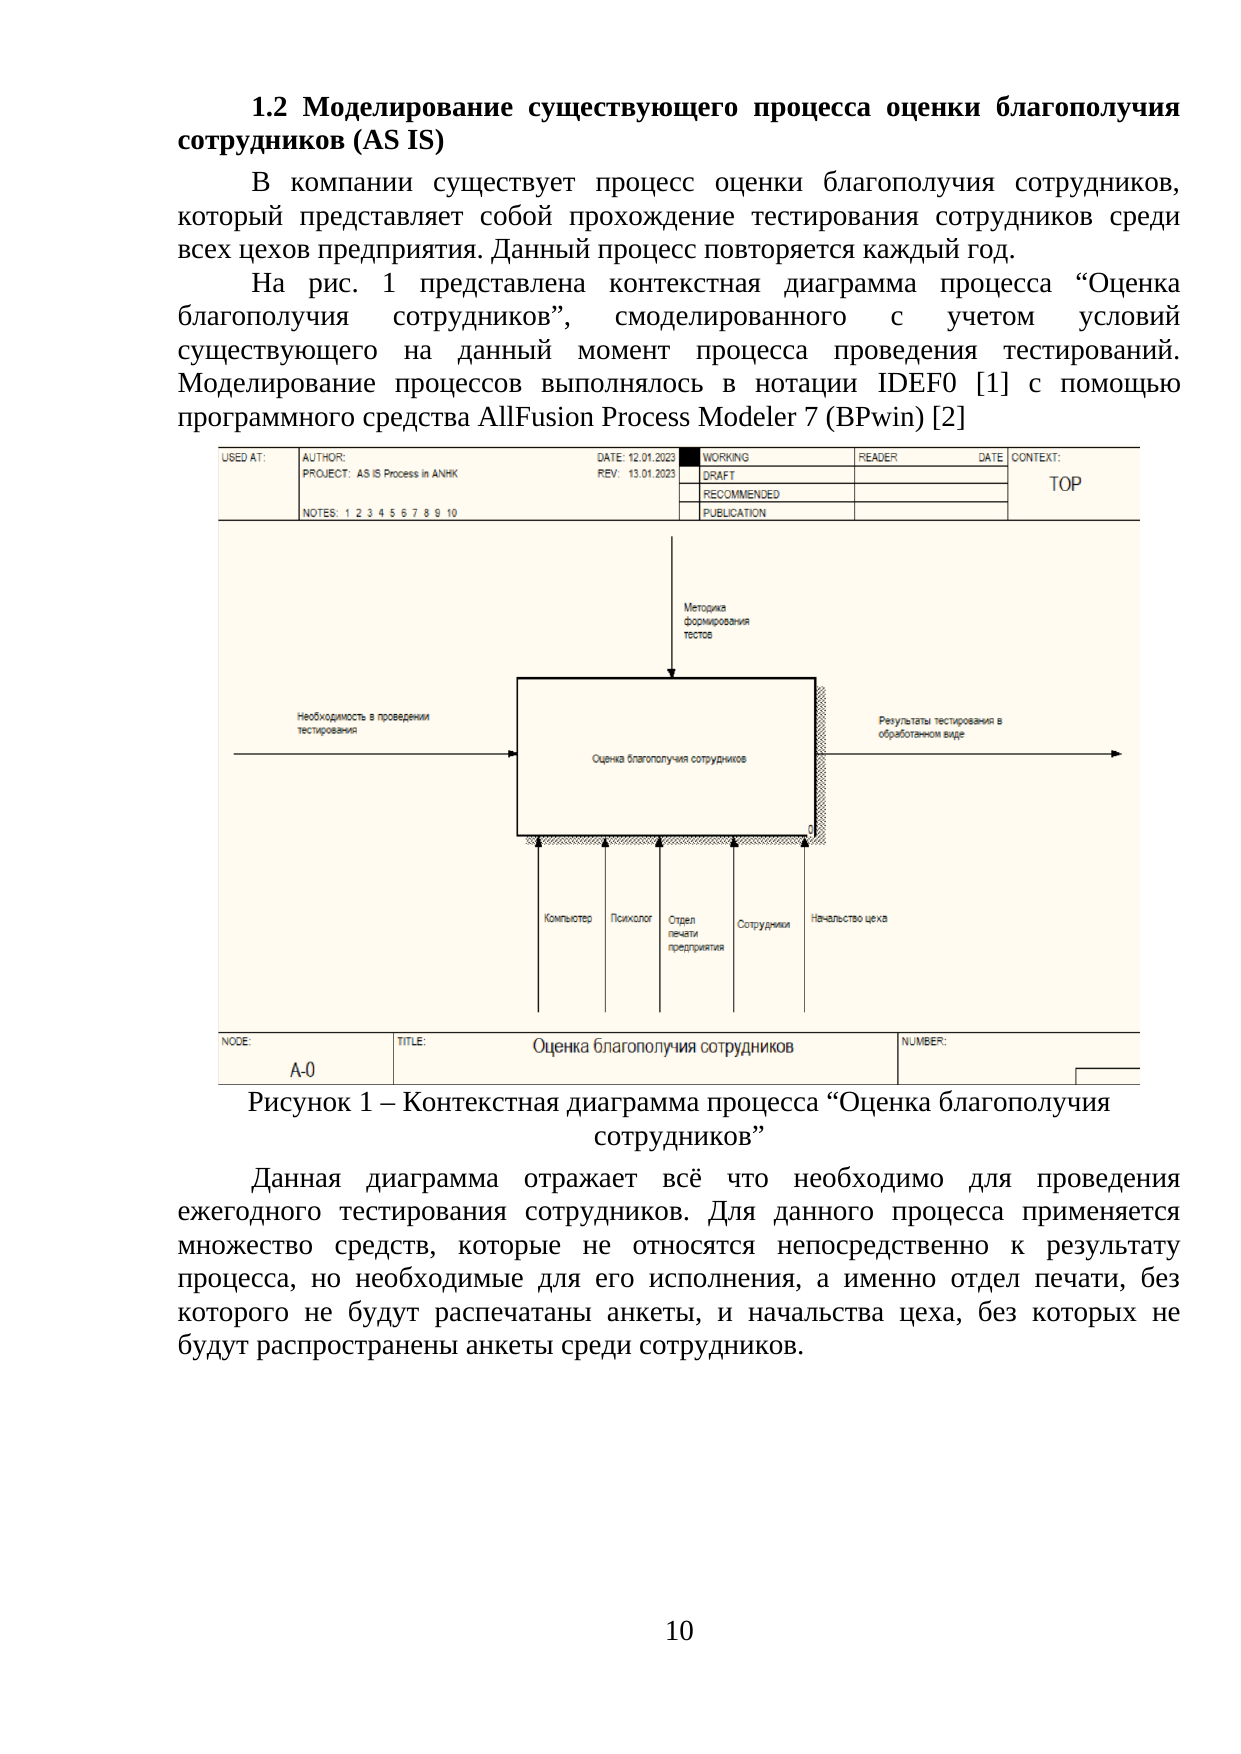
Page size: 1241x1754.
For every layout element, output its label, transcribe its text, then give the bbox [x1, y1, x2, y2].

text В компании существует процесс оценки благополучия сотрудников, который представляет собой прохождение тестирования сотрудников среди всех цехов предприятия. Данный процесс повторяется каждый год. [177, 164, 1181, 265]
picture [218, 445, 1140, 1085]
text Рисунок 1 – Контекстная диаграмма процесса “Оценка благополучия сотрудников” [177, 1084, 1181, 1151]
subtitle 1.2 Моделирование существующего процесса оценки благополучия сотрудников (AS IS) [177, 89, 1181, 156]
text На рис. 1 представлена контекстная диаграмма процесса “Оценка благополучия сотрудников”, смоделированного с учетом условий существующего на данный момент процесса проведения тестирований. Моделирование процессов выполнялось в нотации IDEF0 [1] с помощью программного средства AllFusion Process Modeler 7 (BPwin) [2] [177, 265, 1181, 432]
text Данная диаграмма отражает всё что необходимо для проведения ежегодного тестирования сотрудников. Для данного процесса применяется множество средств, которые не относятся непосредственно к результату процесса, но необходимые для его исполнения, а именно отдел печати, без которого не будут распечатаны анкеты, и начальства цеха, без которых не будут распространены анкеты среди сотрудников. [177, 1160, 1181, 1361]
